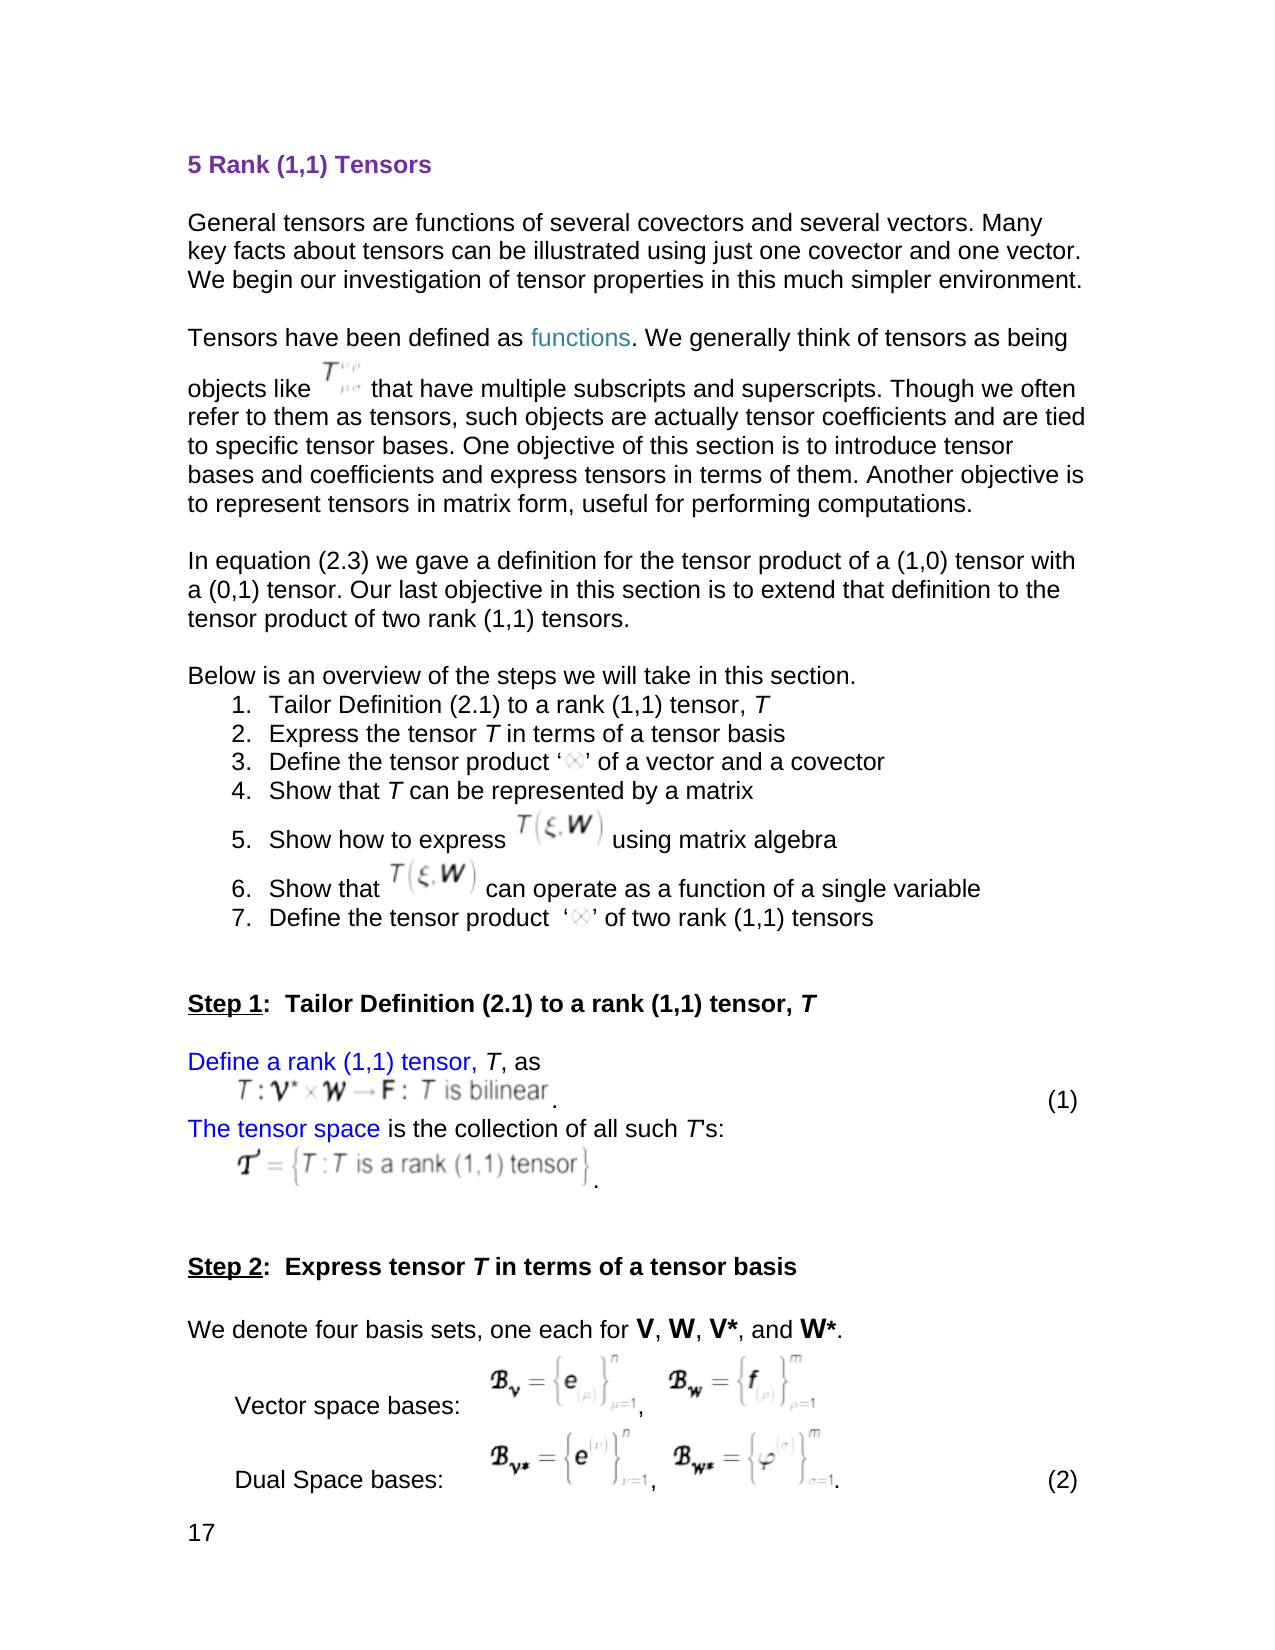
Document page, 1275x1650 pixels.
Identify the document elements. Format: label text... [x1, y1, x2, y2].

list Show that T can be represented by a matrix [231, 776, 1087, 805]
text Tensors have been defined as functions. We generally think of tensors as being objects like that have multiple subscripts and superscripts. Though we often refer to them as tensors, such objects are actually tensor coefficients and are tied to specific tensor bases. One objective of this section is to introduce tensor bases and coefficients and express tensors in terms of them. Another objective is to represent tensors in matrix form, useful for performing computations. [187, 322, 1087, 517]
text General tensors are functions of several covectors and several vectors. Many key facts about tensors can be illustrated using just one covector and one vector. We begin our investigation of tensor properties in this much simpler environment. [187, 207, 1087, 294]
list Define the tensor product ‘’ of two rank (1,1) tensors [231, 903, 1087, 932]
text Dual Space bases: , . (2) [187, 1420, 1087, 1494]
text Step 2: Express tensor T in terms of a tensor basis [187, 1252, 1087, 1280]
list Show how to express using matrix algebra [231, 805, 1087, 854]
text 5 Rank (1,1) Tensors [187, 150, 1087, 179]
text We denote four basis sets, one each for V, W, V*, and W*. [187, 1309, 1087, 1346]
list Define the tensor product ‘’ of a vector and a covector [231, 747, 1087, 776]
text Step 1: Tailor Definition (2.1) to a rank (1,1) tensor, T [187, 989, 1087, 1018]
text Below is an overview of the steps we will take in this section. [187, 661, 1087, 690]
text . [225, 1143, 1087, 1194]
text Vector space bases: , [187, 1346, 1087, 1420]
list Express the tensor T in terms of a tensor basis [231, 719, 1087, 747]
text The tensor space is the collection of all such T's: [187, 1114, 1087, 1143]
list Show that can operate as a function of a single variable [231, 854, 1087, 903]
text . (1) [225, 1076, 1087, 1114]
text Define a rank (1,1) tensor, T, as [187, 1047, 1087, 1076]
list Tailor Definition (2.1) to a rank (1,1) tensor, T [231, 690, 1087, 719]
text In equation (2.3) we gave a definition for the tensor product of a (1,0) tensor with a (0,1) tensor. Our last objective in this section is to extend that definition to the tensor product of two rank (1,1) tensors. [187, 546, 1087, 632]
